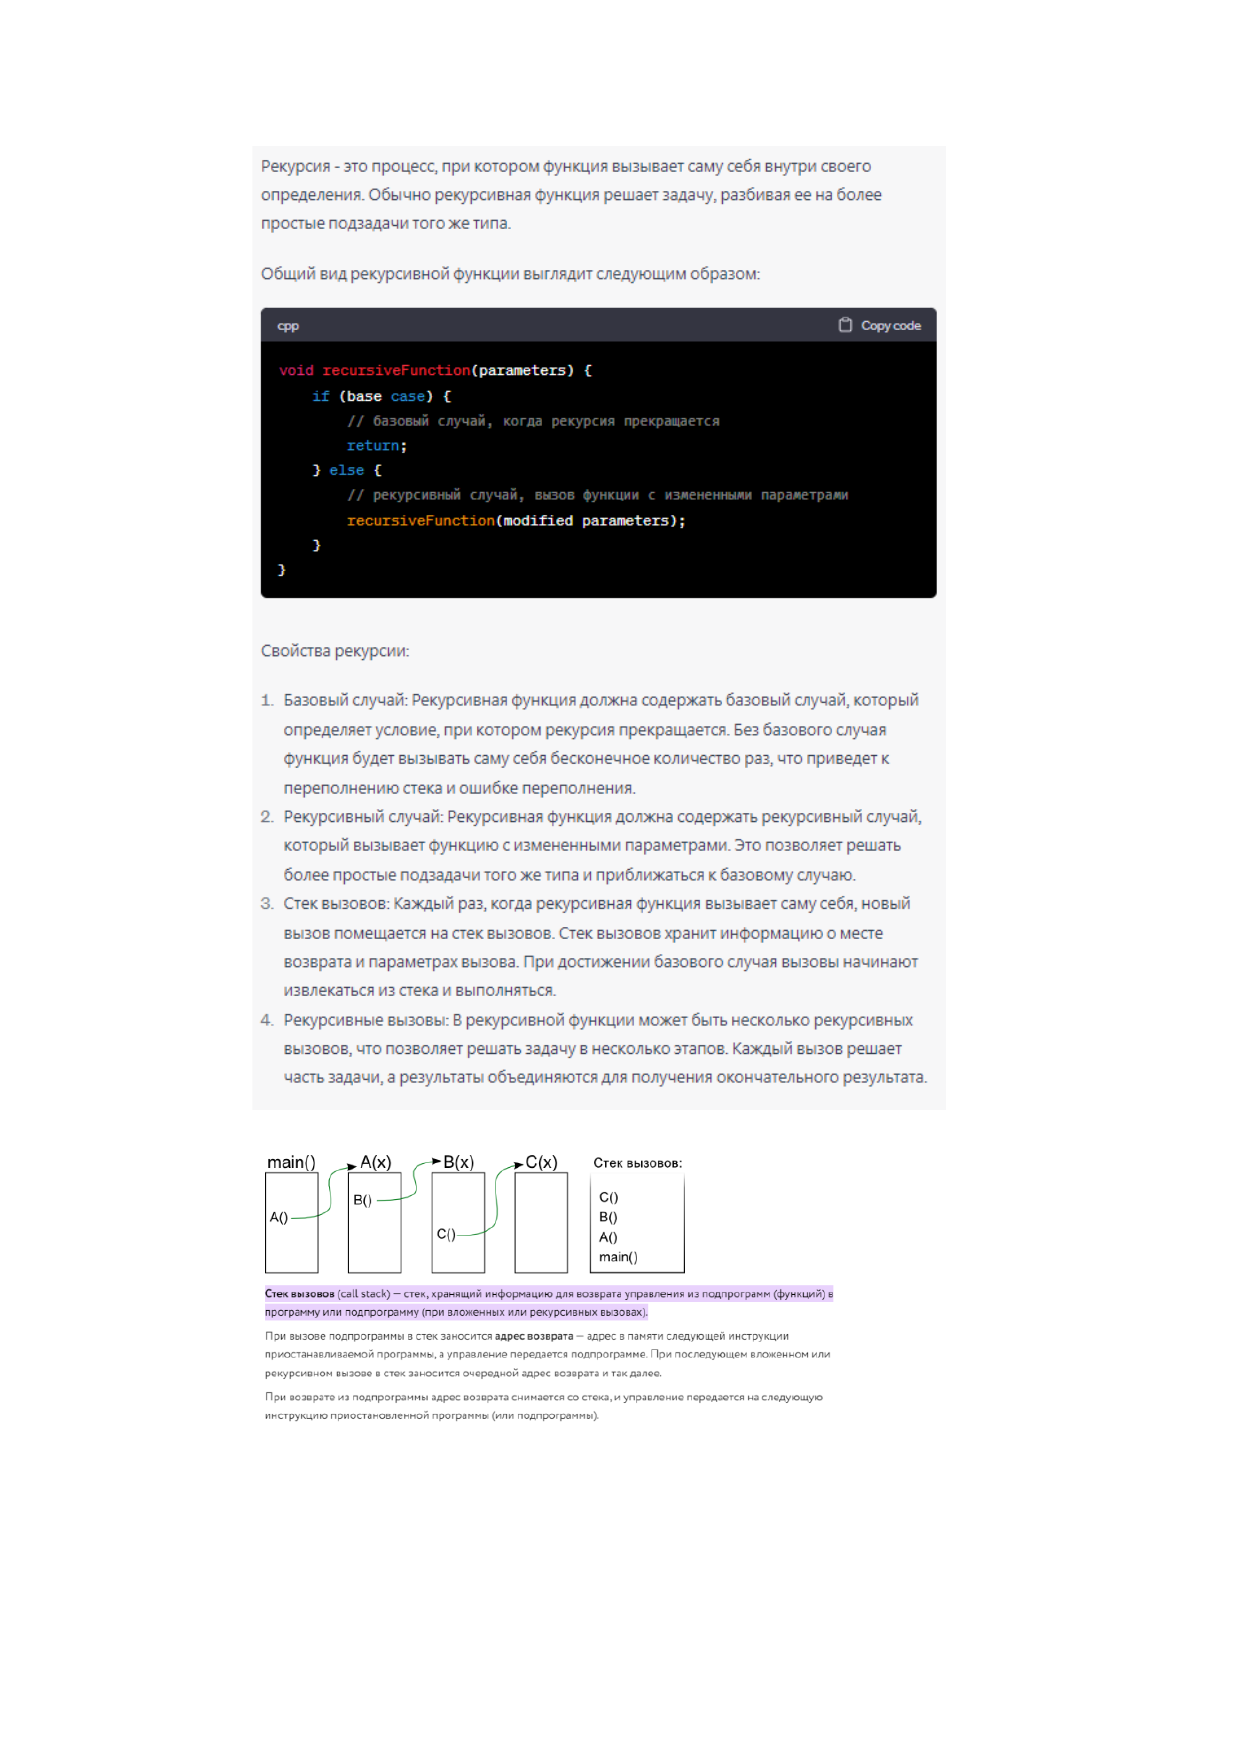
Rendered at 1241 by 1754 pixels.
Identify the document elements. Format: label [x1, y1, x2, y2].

picture [252, 146, 946, 1110]
picture [252, 1138, 848, 1423]
